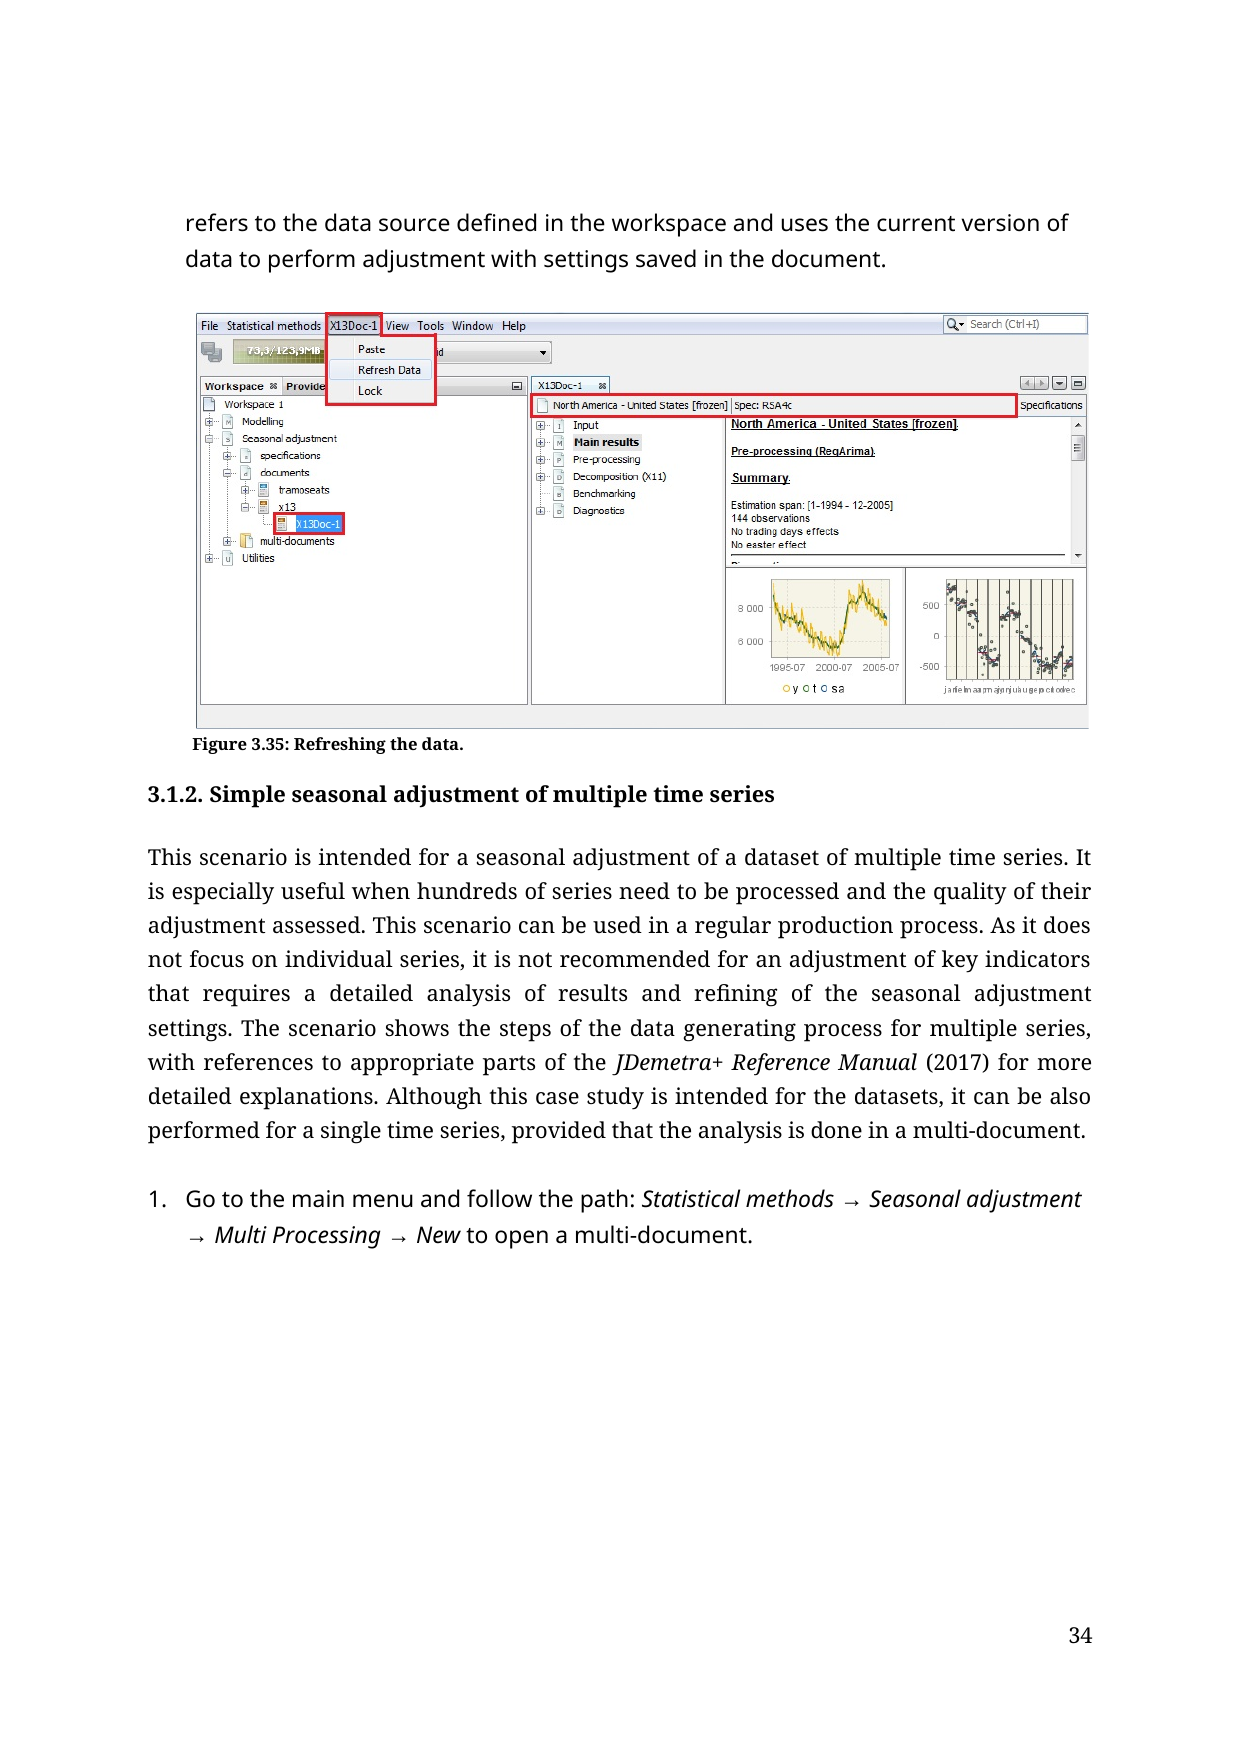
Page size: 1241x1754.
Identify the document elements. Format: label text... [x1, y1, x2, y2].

picture [196, 312, 1089, 729]
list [148, 207, 1092, 274]
list Go to the main menu and follow the path: Statistical methods → Seasonal adjustment → Multi Processing → New to open a multi-document. [148, 1183, 1092, 1250]
subtitle Simple seasonal adjustment of multiple time series [148, 781, 1092, 808]
text This scenario is intended for a seasonal adjustment of a dataset of multiple time series. It is especially useful when hundreds of series need to be processed and the quality of their adjustment assessed. This scenario can be used in a regular production process. As it does not focus on individual series, it is not recommended for an adjustment of key indicators that requires a detailed analysis of results and refining of the seasonal adjustment settings. The scenario shows the steps of the data generating process for multiple series, with references to appropriate parts of the JDemetra+ Reference Manual (2017) for more detailed explanations. Although this case study is intended for the datasets, it can be also performed for a single time series, provided that the analysis is done in a multi-document. [148, 842, 1092, 1145]
